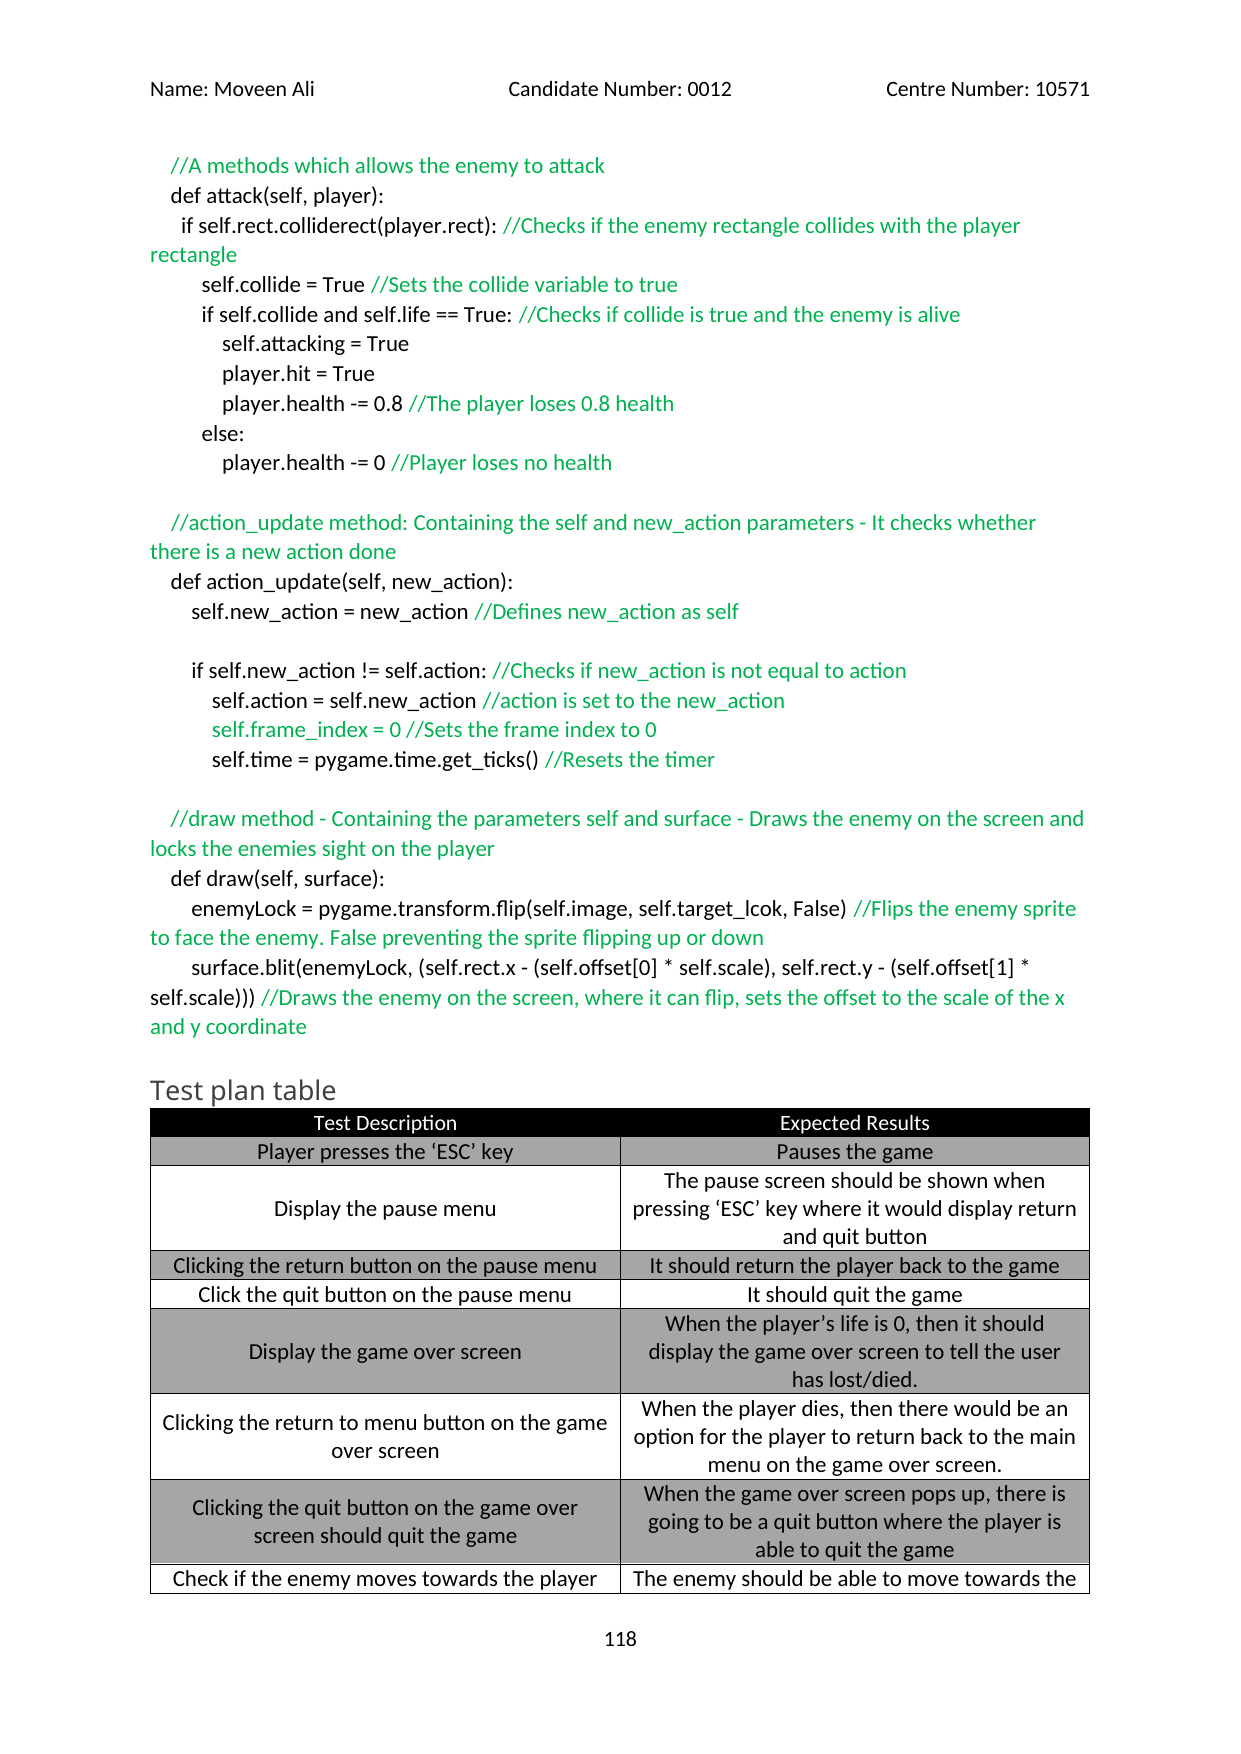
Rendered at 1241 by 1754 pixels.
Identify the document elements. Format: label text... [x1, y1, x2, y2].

table_cell Click the quit button on the pause menu [151, 1280, 620, 1308]
text if self.collide and self.life == True: //Checks if collide is true and the enemy is alive [150, 298, 1090, 328]
text //draw method - Containing the parameters self and surface - Draws the enemy on the screen and locks the enemies sight on the player [150, 803, 1090, 862]
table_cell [151, 1565, 620, 1593]
table_cell Clicking the quit button on the game over screen should quit the game [151, 1480, 620, 1563]
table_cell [621, 1565, 1089, 1593]
text if self.rect.colliderect(player.rect): //Checks if the enemy rectangle collides with the player rectangle [150, 209, 1090, 269]
text else: [150, 417, 1090, 447]
text player.health -= 0 //Player loses no health [150, 447, 1090, 477]
table_header Test Description [151, 1109, 620, 1136]
table_cell When the player dies, then there would be an option for the player to return back to the main menu on the game over screen. [621, 1394, 1089, 1478]
text player.hit = True [150, 358, 1090, 387]
text def attack(self, player): [150, 180, 1090, 209]
text self.new_action = new_action //Defines new_action as self [150, 595, 1090, 655]
text def action_update(self, new_action): [150, 566, 1090, 595]
text self.collide = True //Sets the collide variable to true [150, 269, 1090, 298]
table_cell Player presses the ‘ESC’ key [151, 1137, 620, 1165]
text //A methods which allows the enemy to attack [150, 150, 1090, 180]
text self.time = pygame.time.get_ticks() //Resets the timer [150, 744, 1090, 773]
table_cell The pause screen should be shown when pressing ‘ESC’ key where it would display return and quit button [621, 1166, 1089, 1250]
text surface.blit(enemyLock, (self.rect.x - (self.offset[0] * self.scale), self.rect.y - (self.offset[1] * self.scale))) //Draws the enemy on the screen, where it can flip, sets the offset to the scale of the x and y coordinate [150, 952, 1090, 1041]
table_cell When the player’s life is 0, then it should display the game over screen to tell the user has lost/died. [621, 1309, 1089, 1393]
text player.health -= 0.8 //The player loses 0.8 health [150, 387, 1090, 417]
text self.action = self.new_action //action is set to the new_action [150, 684, 1090, 714]
text //action_update method: Containing the self and new_action parameters - It checks whether there is a new action done [150, 506, 1090, 566]
subtitle Test plan table [150, 1071, 1090, 1108]
text def draw(self, surface): [150, 862, 1090, 892]
table_cell When the game over screen pops up, there is going to be a quit button where the player is able to quit the game [621, 1480, 1089, 1563]
table_cell It should return the player back to the game [621, 1251, 1089, 1279]
table_cell Clicking the return to menu button on the game over screen [151, 1394, 620, 1478]
text if self.new_action != self.action: //Checks if new_action is not equal to action [150, 655, 1090, 684]
table_cell Clicking the return button on the pause menu [151, 1251, 620, 1279]
text self.frame_index = 0 //Sets the frame index to 0 [150, 714, 1090, 744]
table_cell Pauses the game [621, 1137, 1089, 1165]
table_header Expected Results [621, 1109, 1089, 1136]
table_cell Display the game over screen [151, 1309, 620, 1393]
table_cell Display the pause menu [151, 1166, 620, 1250]
text self.attacking = True [150, 328, 1090, 358]
text enemyLock = pygame.transform.flip(self.image, self.target_lcok, False) //Flips the enemy sprite to face the enemy. False preventing the sprite flipping up or down [150, 892, 1090, 952]
table_cell It should quit the game [621, 1280, 1089, 1308]
